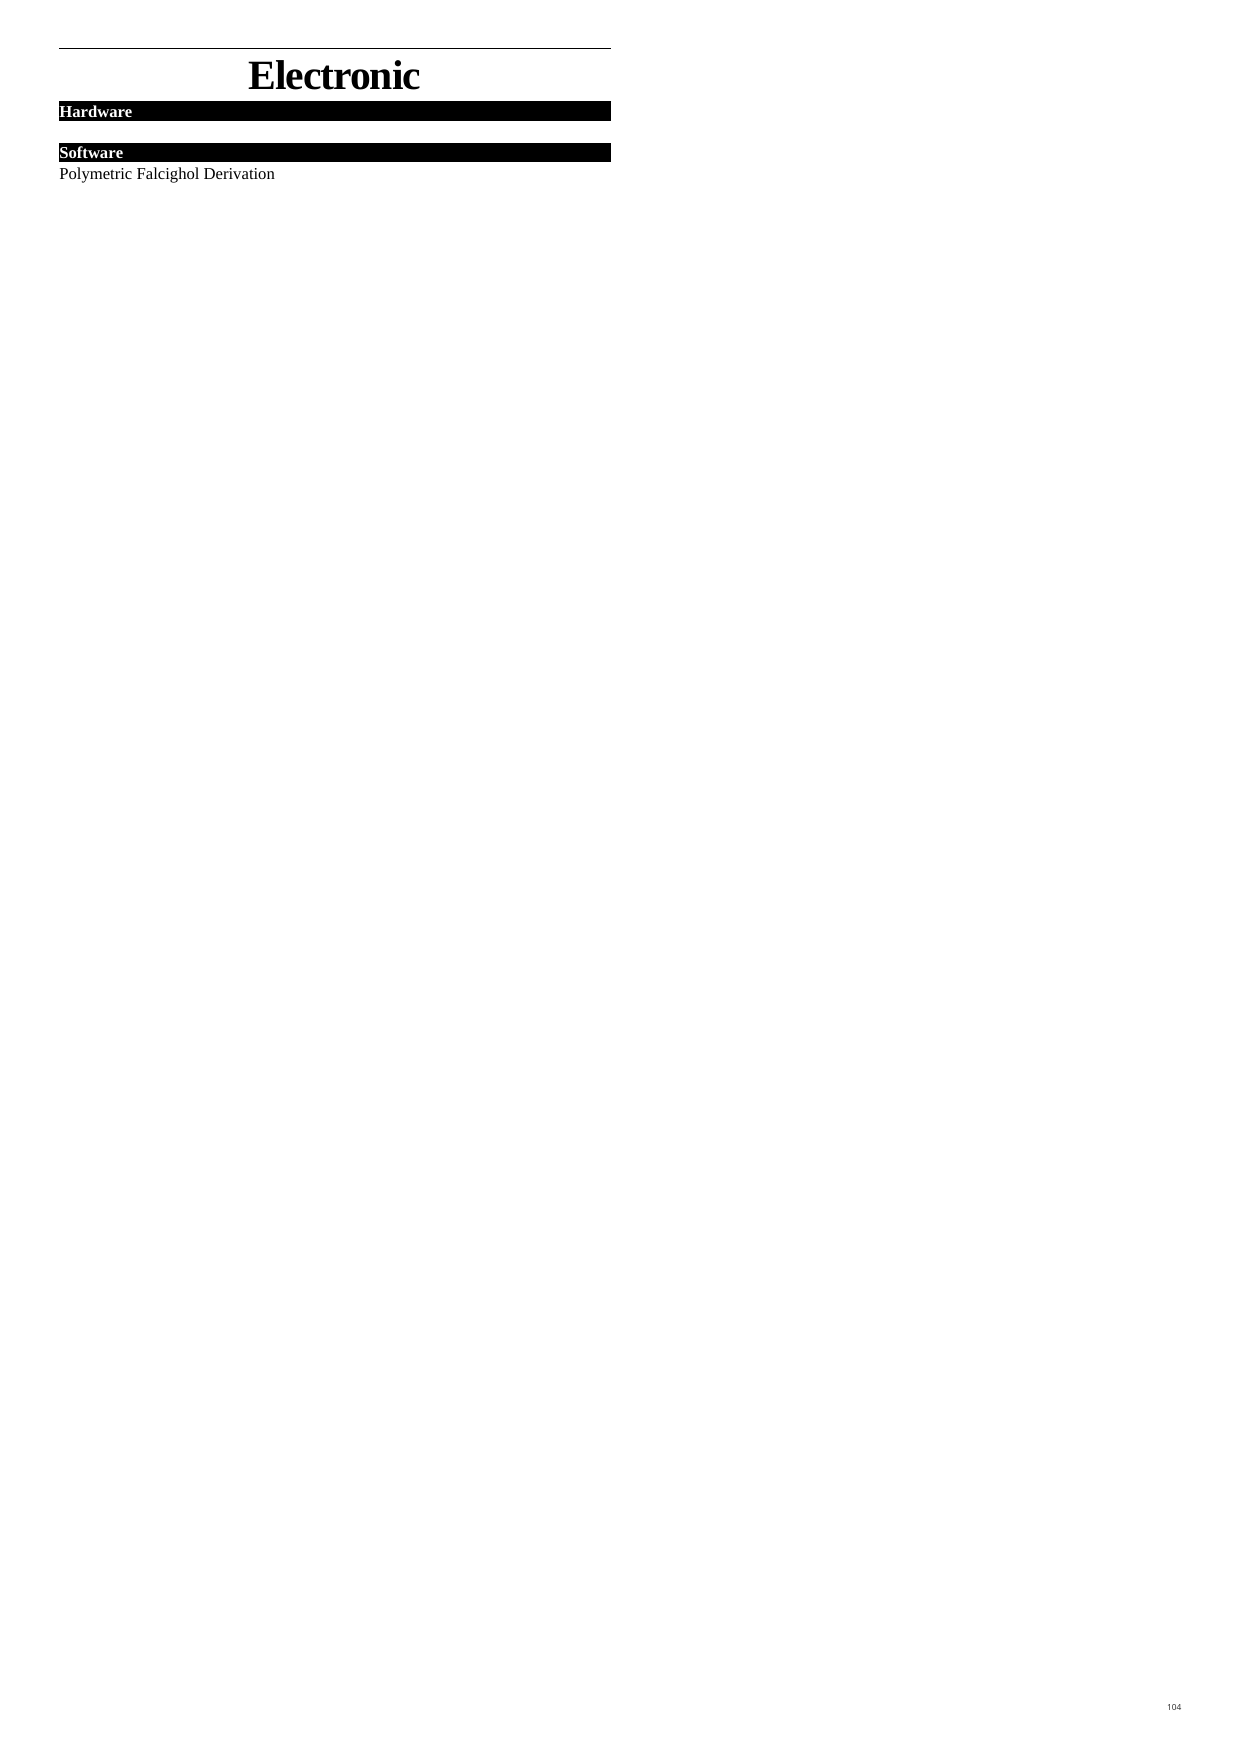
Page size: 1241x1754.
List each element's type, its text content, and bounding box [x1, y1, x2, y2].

subtitle Software [59, 143, 611, 162]
text Polymetric Falcighol Derivation [59, 163, 611, 183]
subtitle Electronic [59, 49, 611, 101]
subtitle Hardware [59, 102, 611, 121]
